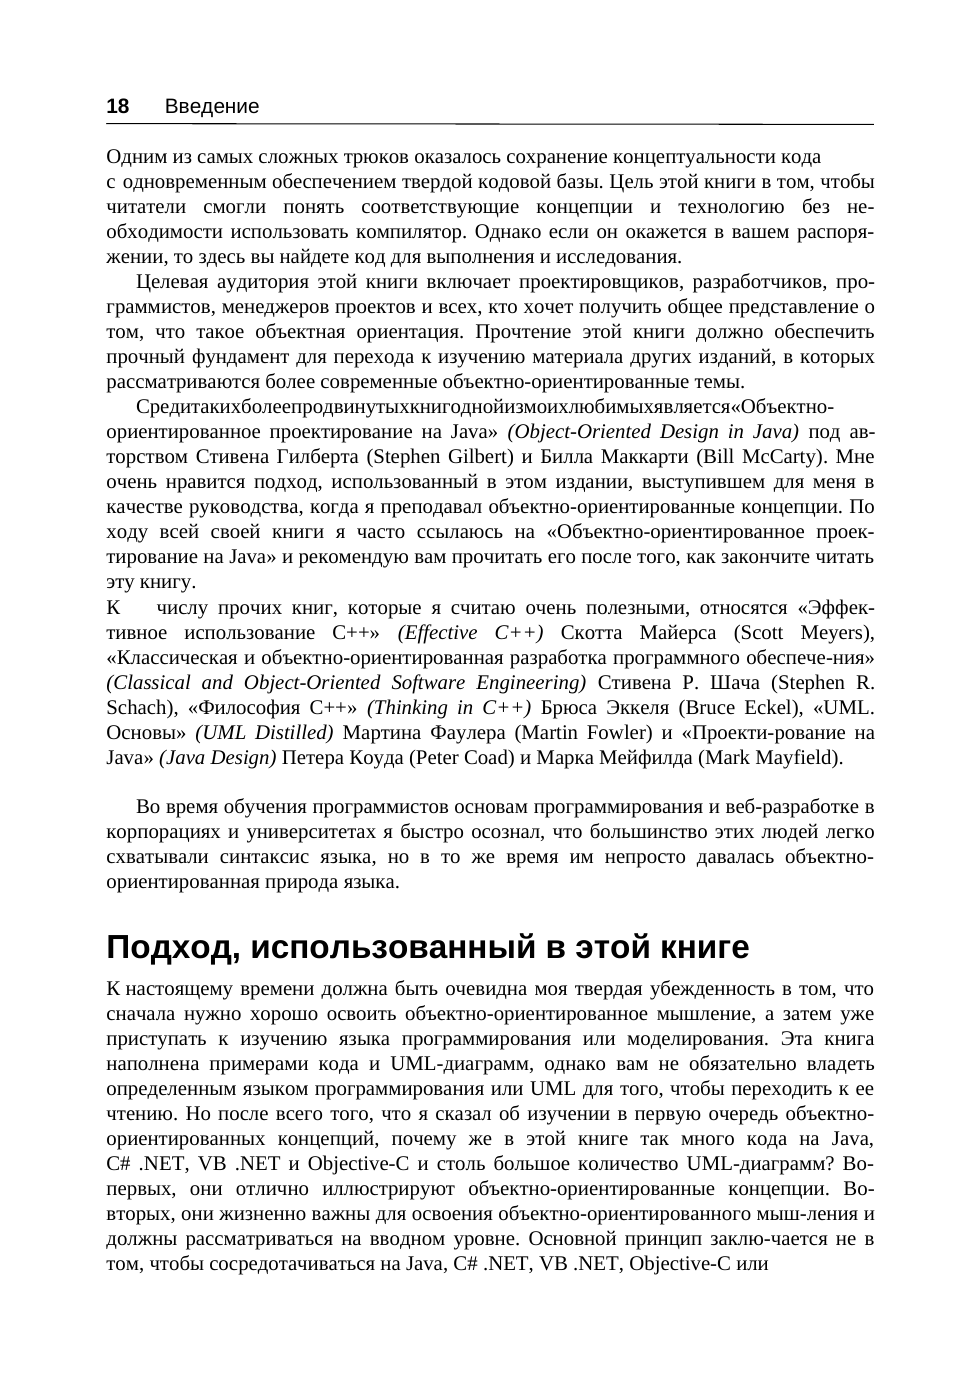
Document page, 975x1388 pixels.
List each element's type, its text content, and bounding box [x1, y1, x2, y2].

text Одним из самых сложных трюков оказалось сохранение концептуальности кода [106, 144, 876, 168]
list настоящему времени должна быть очевидна моя твердая убежденность в том, что сначала нужно хорошо освоить объектно-ориентированное мышление, а затем уже приступать к изучению языка программирования или моделирования. Эта книга наполнена примерами кода и UML-диаграмм, однако вам не обязательно владеть определенным языком программирования или UML для того, чтобы переходить к ее чтению. Но после всего того, что я сказал об изучении в первую очередь объектно-ориентированных концепций, почему же в этой книге так много кода на Java, C# .NET, VB .NET и Objective-C и столь большое количество UML-диаграмм? Во-первых, они отлично иллюстрируют объектно-ориентированные концепции. Во-вторых, они жизненно важны для освоения объектно-ориентированного мыш-ления и должны рассматриваться на вводном уровне. Основной принцип заклю-чается не в том, чтобы сосредотачиваться на Java, C# .NET, VB .NET, Objective-C или [106, 976, 876, 1274]
list Введение [106, 94, 876, 118]
text Подход, использованный в этой книге [106, 927, 876, 966]
text Целевая аудитория этой книги включает проектировщиков, разработчиков, про-граммистов, менеджеров проектов и всех, кто хочет получить общее представление о том, что такое объектная ориентация. Прочтение этой книги должно обеспечить прочный фундамент для перехода к изучению материала других изданий, в которых рассматриваются более современные объектно-ориентированные темы. [106, 269, 876, 393]
text Средитакихболеепродвинутыхкнигоднойизмоихлюбимыхявляется«Объектно-ориентированное проектирование на Java» (Object-Oriented Design in Java) под ав-торством Стивена Гилберта (Stephen Gilbert) и Билла Маккарти (Bill McCarty). Мне очень нравится подход, использованный в этом издании, выступившем для меня в качестве руководства, когда я преподавал объектно-ориентированные концепции. По ходу всей своей книги я часто ссылаюсь на «Объектно-ориентированное проек-тирование на Java» и рекомендую вам прочитать его после того, как закончите читать эту книгу. [106, 394, 876, 593]
text Во время обучения программистов основам программирования и веб-разработке в корпорациях и университетах я быстро осознал, что большинство этих людей легко схватывали синтаксис языка, но в то же время им непросто давалась объектно-ориентированная природа языка. [106, 794, 876, 893]
list числу прочих книг, которые я считаю очень полезными, относятся «Эффек-тивное использование C++» (Effective C++) Скотта Майерса (Scott Meyers), «Классическая и объектно-ориентированная разработка программного обеспече-ния» (Classical and Object-Oriented Software Engineering) Стивена Р. Шача (Stephen R. Schach), «Философия C++» (Thinking in C++) Брюса Эккеля (Bruce Eckel), «UML. Основы» (UML Distilled) Мартина Фаулера (Martin Fowler) и «Проекти-рование на Java» (Java Design) Петера Коуда (Peter Coad) и Марка Мейфилда (Mark Mayfield). [106, 595, 876, 769]
list одновременным обеспечением твердой кодовой базы. Цель этой книги в том, чтобы читатели смогли понять соответствующие концепции и технологию без не-обходимости использовать компилятор. Однако если он окажется в вашем распоря-жении, то здесь вы найдете код для выполнения и исследования. [106, 169, 876, 268]
